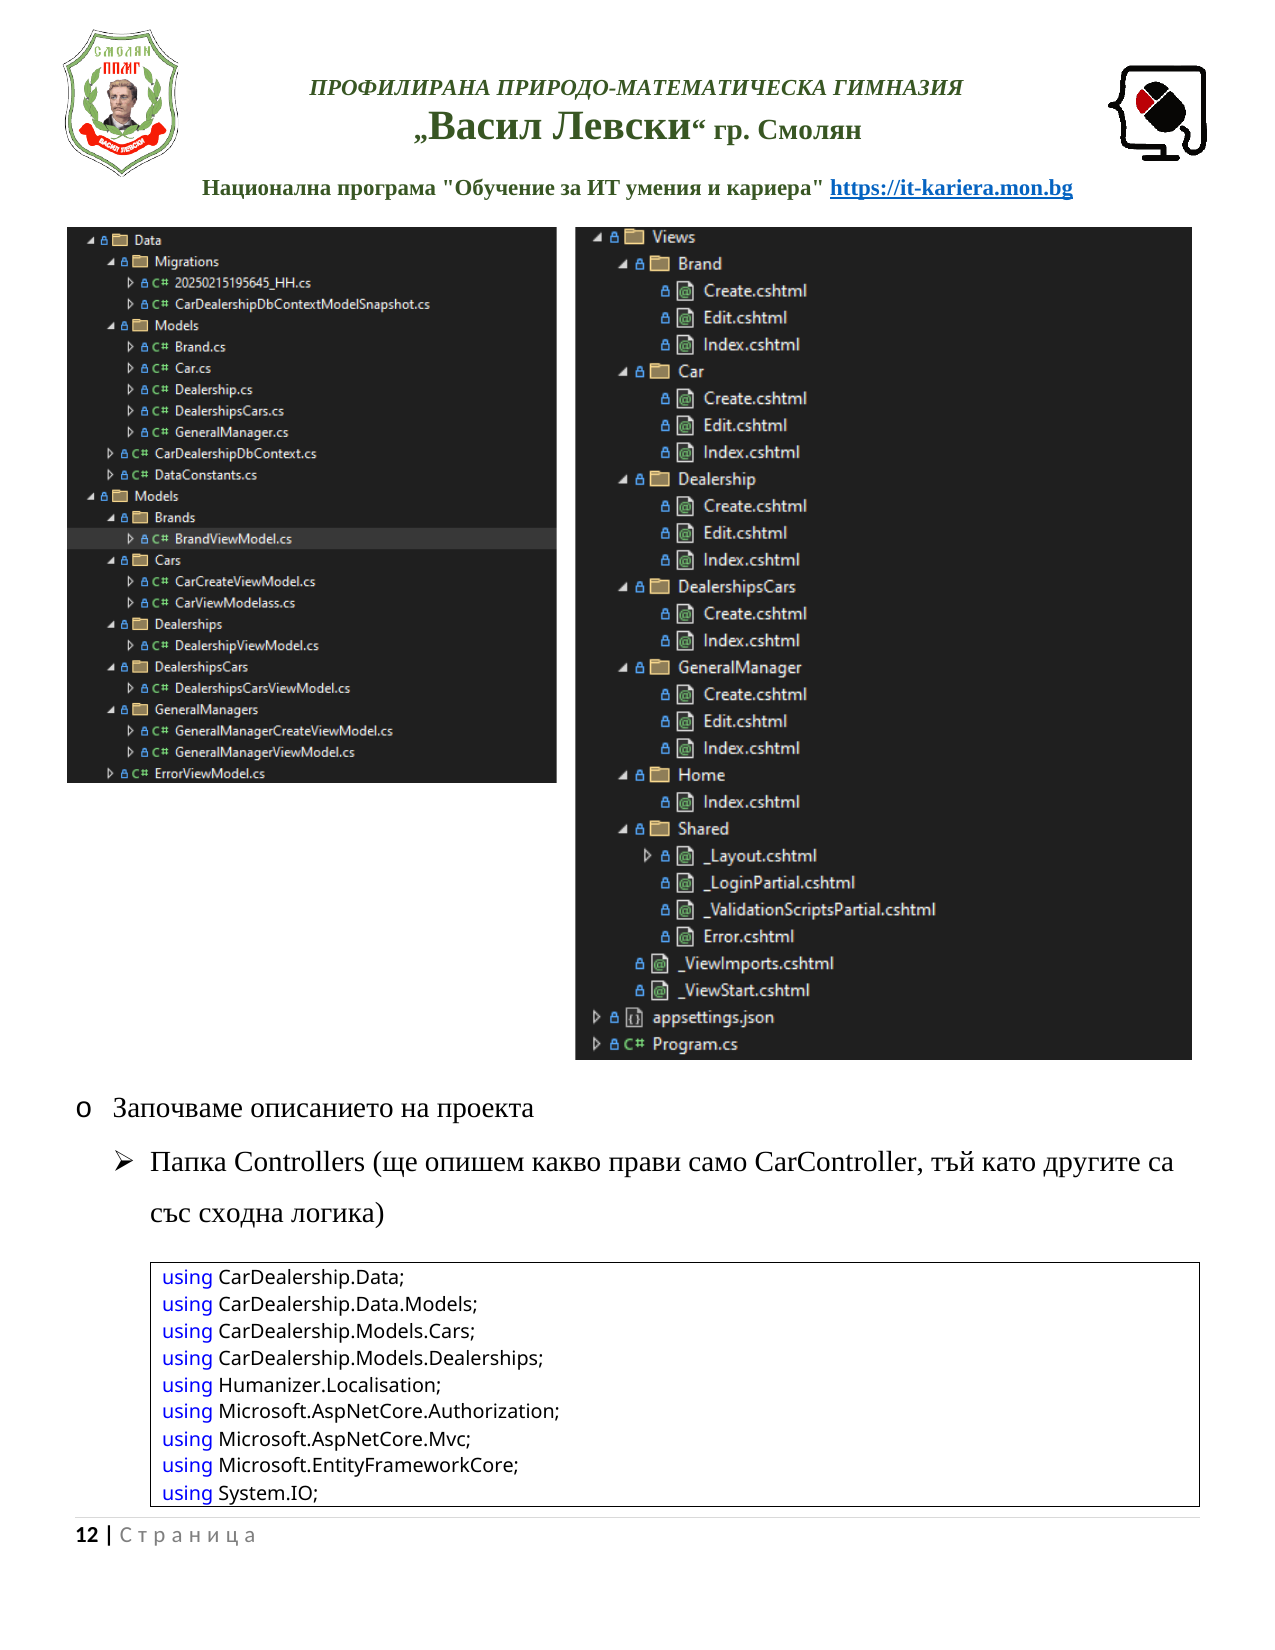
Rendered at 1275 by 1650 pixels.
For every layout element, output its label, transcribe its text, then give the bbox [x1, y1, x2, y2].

picture [62, 29, 179, 177]
list Започваме описанието на проекта [75, 1090, 1200, 1126]
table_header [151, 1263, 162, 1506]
picture [1101, 57, 1214, 167]
list Папка Controllers (ще опишем какво прави само CarController, тъй като другите са със сходна логика) [112, 1144, 1200, 1228]
picture [66, 227, 557, 781]
picture [575, 227, 1192, 1060]
